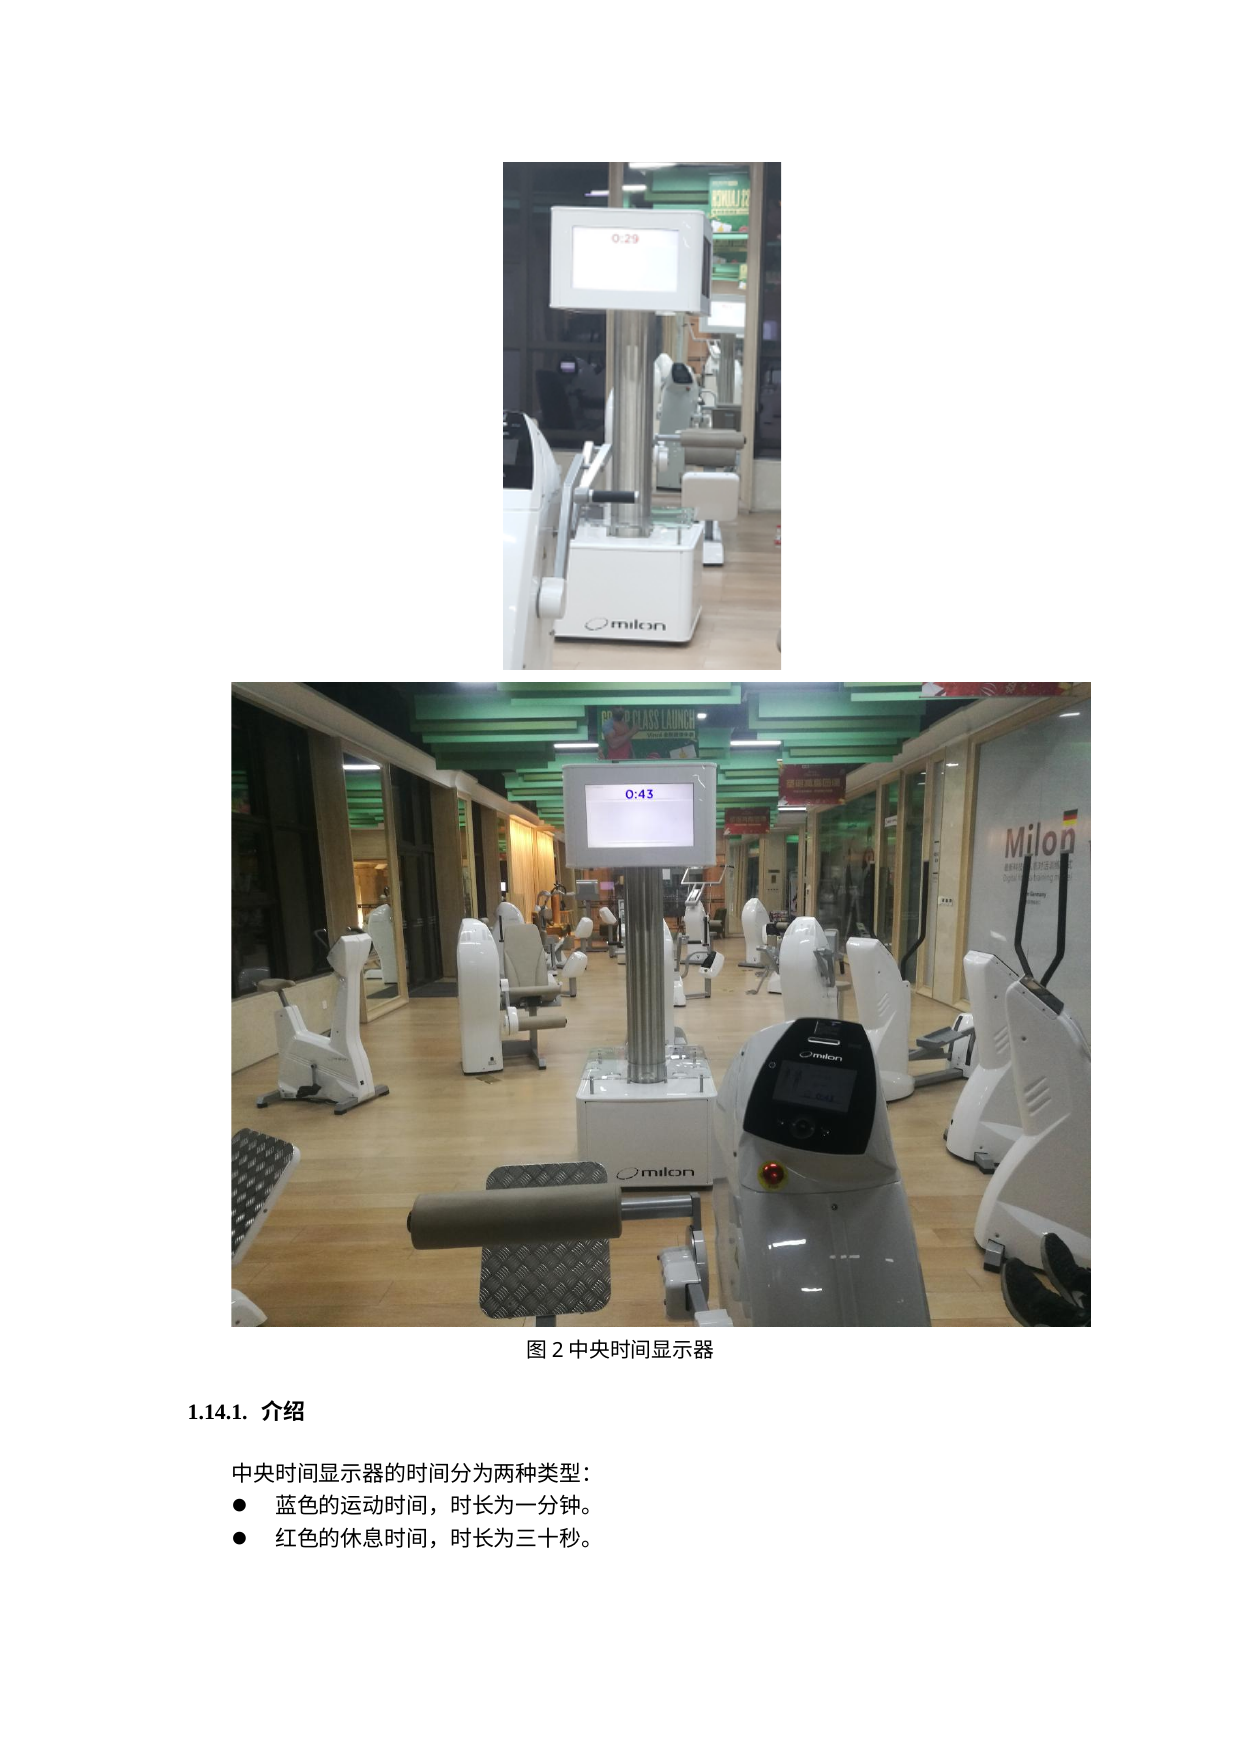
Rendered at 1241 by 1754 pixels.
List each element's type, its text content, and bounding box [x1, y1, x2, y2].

subtitle 介绍 [187, 1394, 1053, 1426]
text 中央时间显示器的时间分为两种类型： [187, 1455, 1053, 1488]
list 蓝色的运动时间，时长为一分钟。 [231, 1488, 1053, 1520]
list 红色的休息时间，时长为三十秒。 [231, 1520, 1053, 1553]
picture [503, 162, 782, 670]
picture [231, 682, 1091, 1327]
